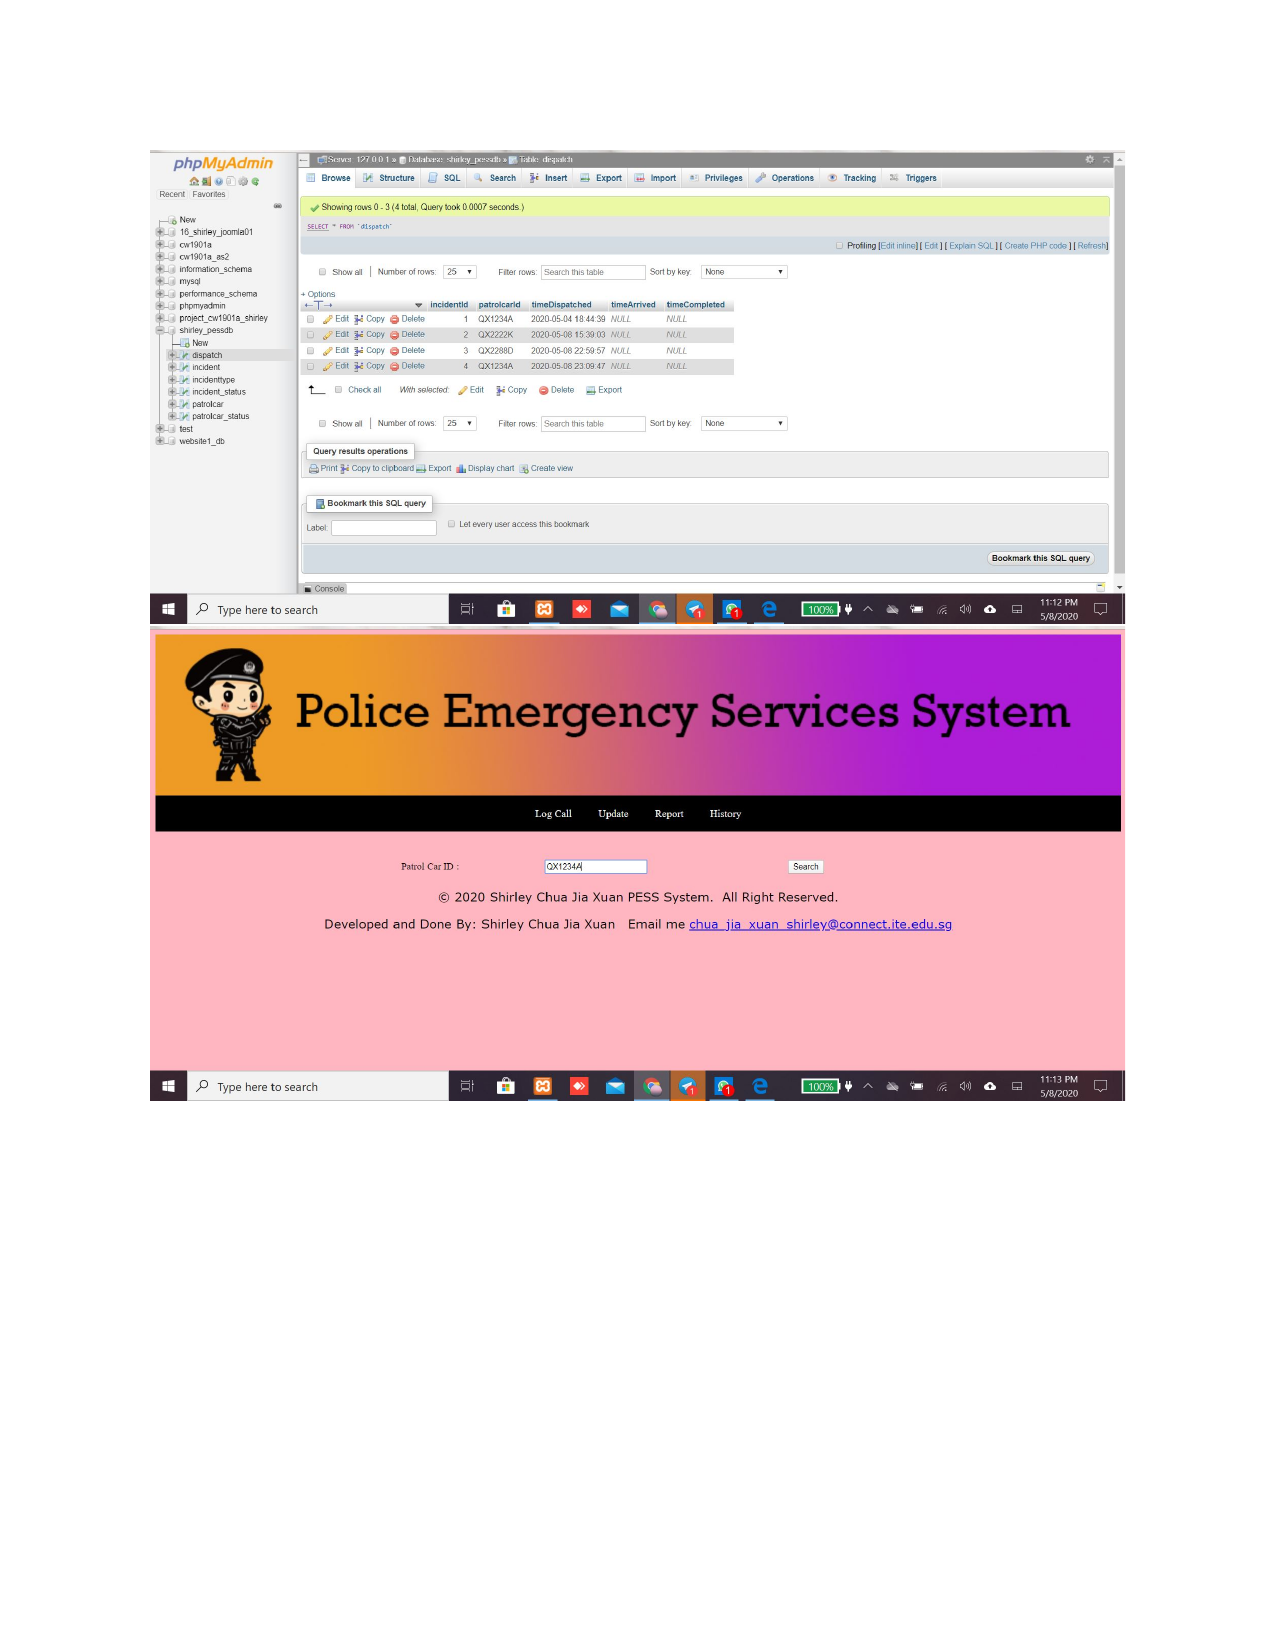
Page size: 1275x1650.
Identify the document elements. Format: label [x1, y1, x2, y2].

picture [150, 150, 1125, 624]
picture [150, 626, 1125, 1101]
